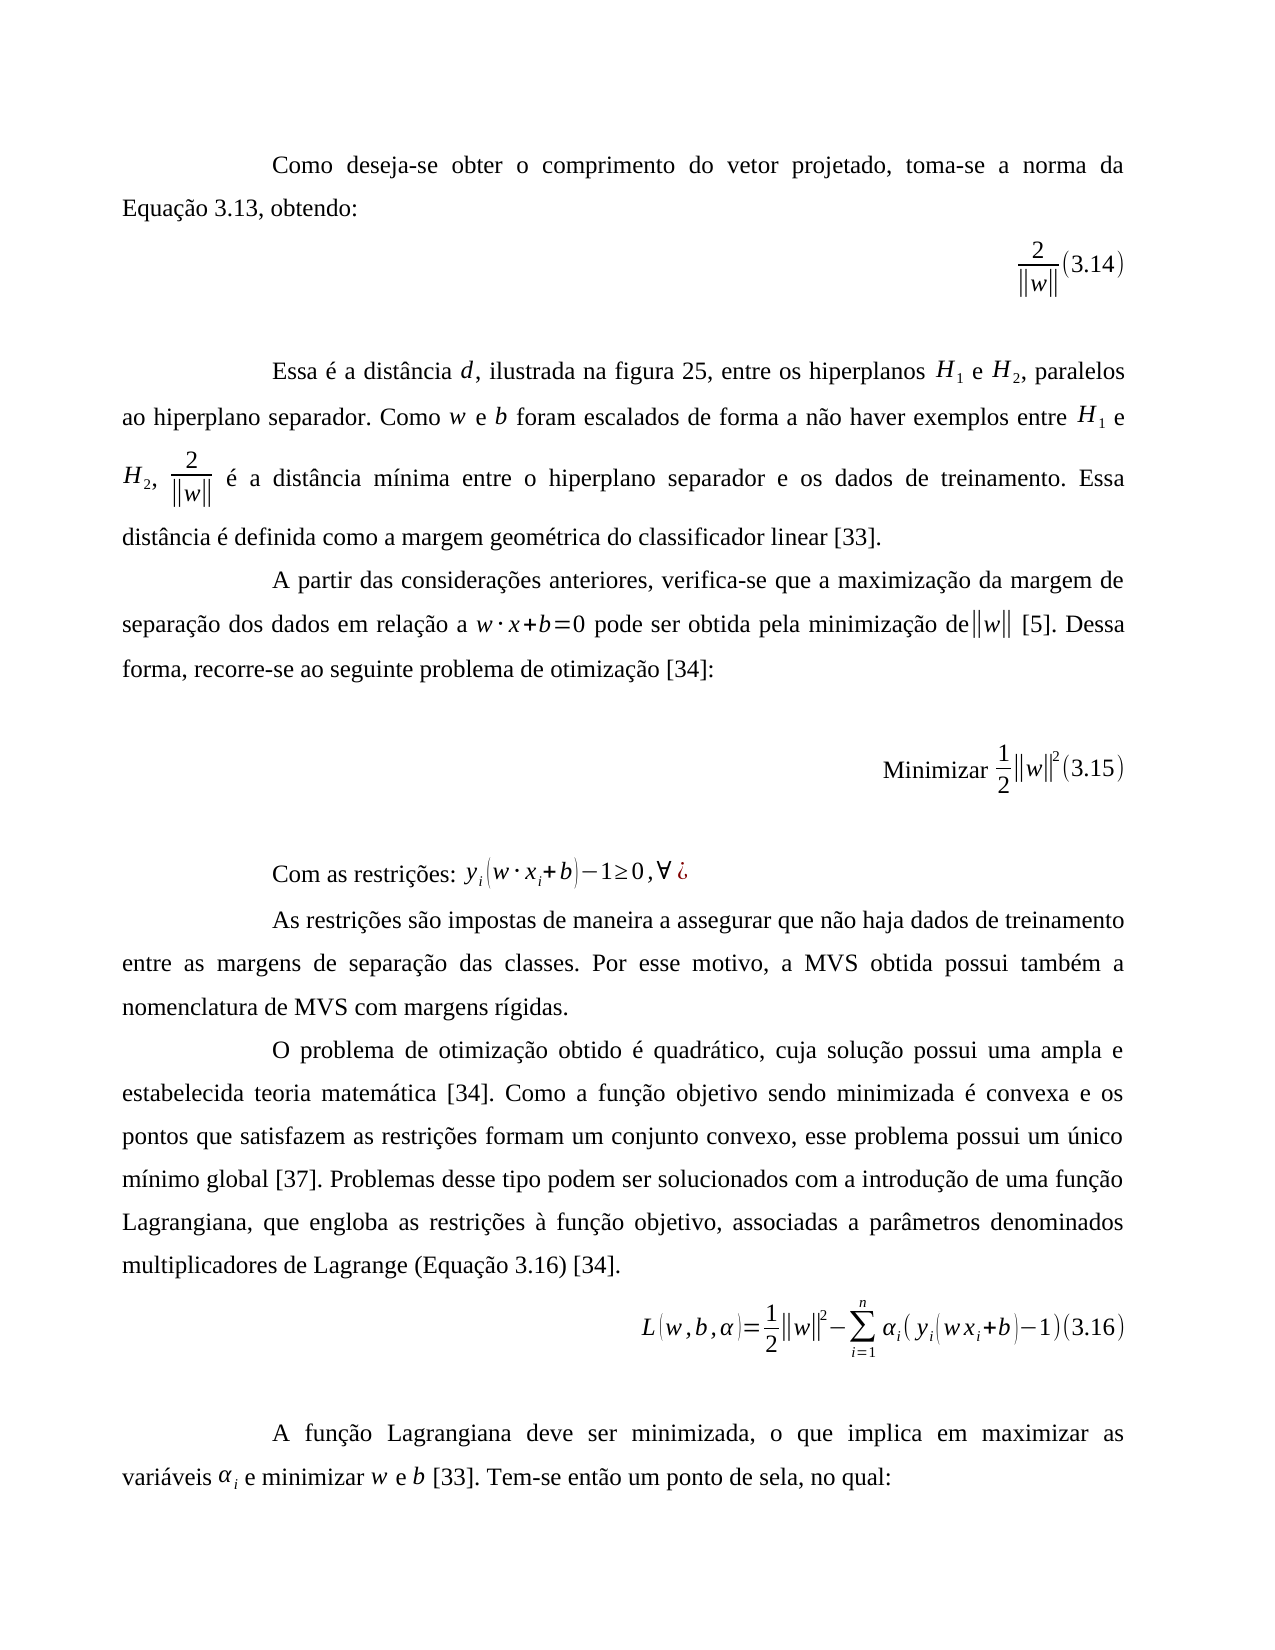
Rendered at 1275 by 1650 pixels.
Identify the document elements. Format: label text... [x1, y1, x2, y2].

text Com as restrições: [122, 856, 1125, 891]
text Como deseja-se obter o comprimento do vetor projetado, toma-se a norma da Equação 3.13, obtendo: [122, 150, 1125, 222]
text Essa é a distância , ilustrada na figura 25, entre os hiperplanos e , paralelos ao hiperplano separador. Como e foram escalados de forma a não haver exemplos entre e , é a distância mínima entre o hiperplano separador e os dados de treinamento. Essa distância é definida como a margem geométrica do classificador linear [33]. [122, 355, 1125, 551]
text A função Lagrangiana deve ser minimizada, o que implica em maximizar as variáveis e minimizar e [33]. Tem-se então um ponto de sela, no qual: [122, 1418, 1125, 1492]
text Minimizar [122, 740, 1125, 799]
text As restrições são impostas de maneira a assegurar que não haja dados de treinamento entre as margens de separação das classes. Por esse motivo, a MVS obtida possui também a nomenclatura de MVS com margens rígidas. [122, 905, 1125, 1020]
text A partir das considerações anteriores, verifica-se que a maximização da margem de separação dos dados em relação a pode ser obtida pela minimização de [5]. Dessa forma, recorre-se ao seguinte problema de otimização [34]: [122, 566, 1125, 682]
text O problema de otimização obtido é quadrático, cuja solução possui uma ampla e estabelecida teoria matemática [34]. Como a função objetivo sendo minimizada é convexa e os pontos que satisfazem as restrições formam um conjunto convexo, esse problema possui um único mínimo global [37]. Problemas desse tipo podem ser solucionados com a introdução de uma função Lagrangiana, que engloba as restrições à função objetivo, associadas a parâmetros denominados multiplicadores de Lagrange (Equação 3.16) [34]. [122, 1035, 1125, 1279]
